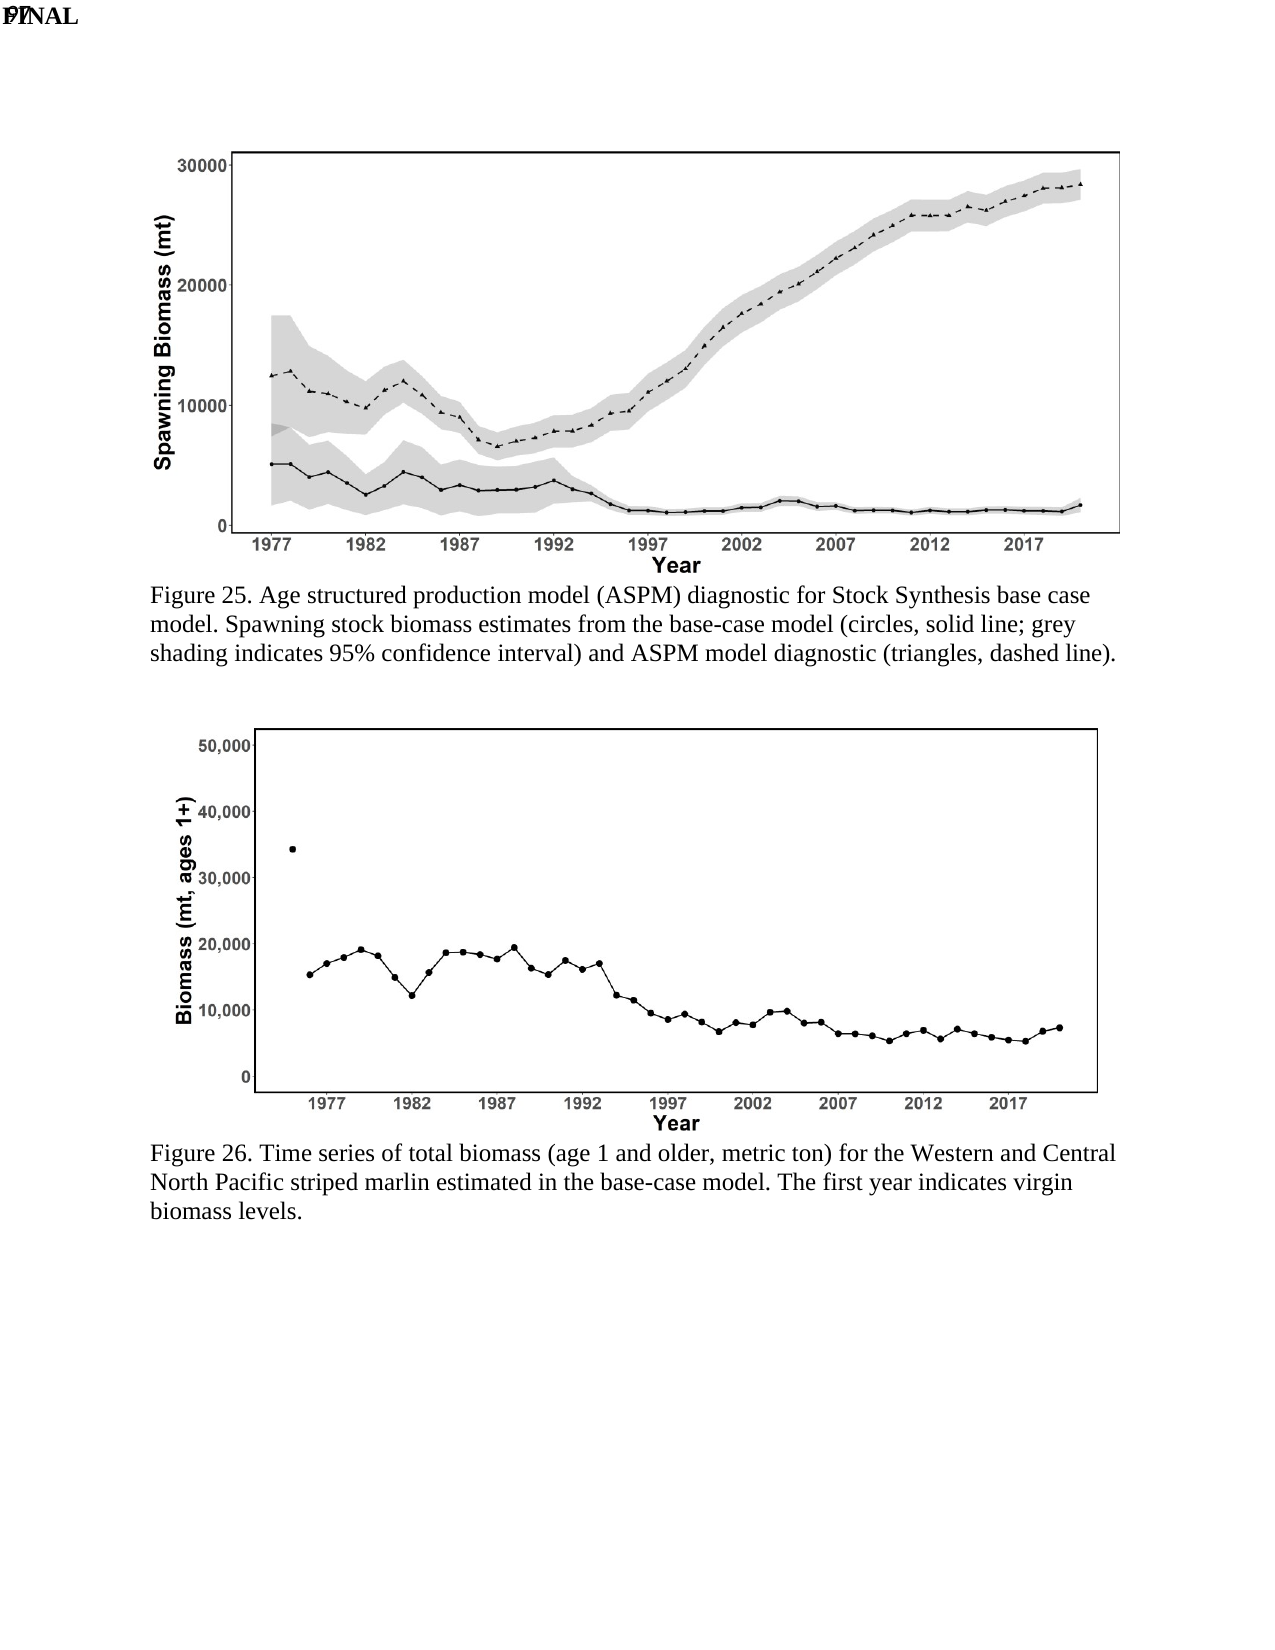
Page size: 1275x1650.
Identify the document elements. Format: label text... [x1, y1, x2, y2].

text Figure 25. Age structured production model (ASPM) diagnostic for Stock Synthesis base case model. Spawning stock biomass estimates from the base-case model (circles, solid line; grey shading indicates 95% confidence interval) and ASPM model diagnostic (triangles, dashed line). [150, 581, 1130, 667]
picture [153, 151, 1120, 573]
picture [175, 728, 1098, 734]
text Figure 26. Time series of total biomass (age 1 and older, metric ton) for the Western and Central North Pacific striped marlin estimated in the base-case model. The first year indicates virgin biomass levels. [150, 734, 1130, 1224]
